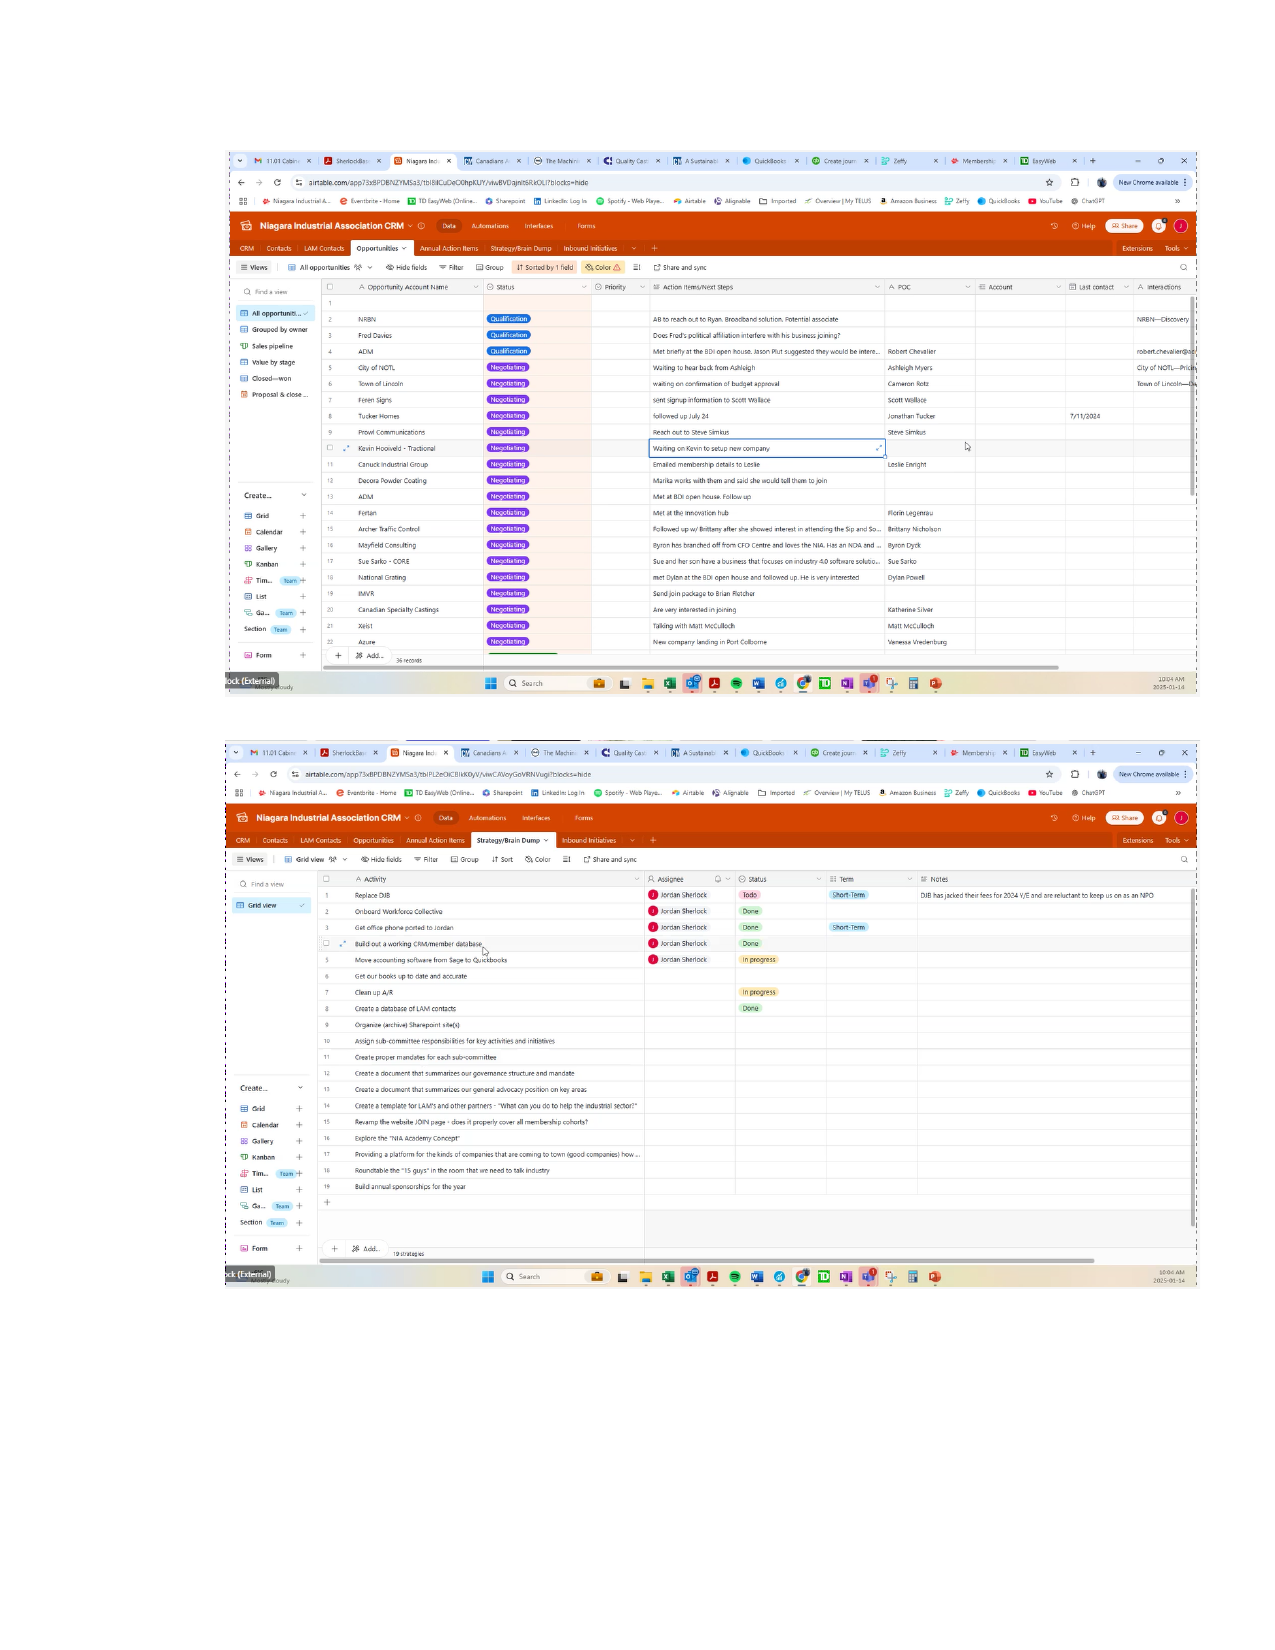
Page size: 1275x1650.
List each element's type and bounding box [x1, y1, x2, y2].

picture [225, 150, 1200, 697]
picture [225, 740, 1200, 1289]
